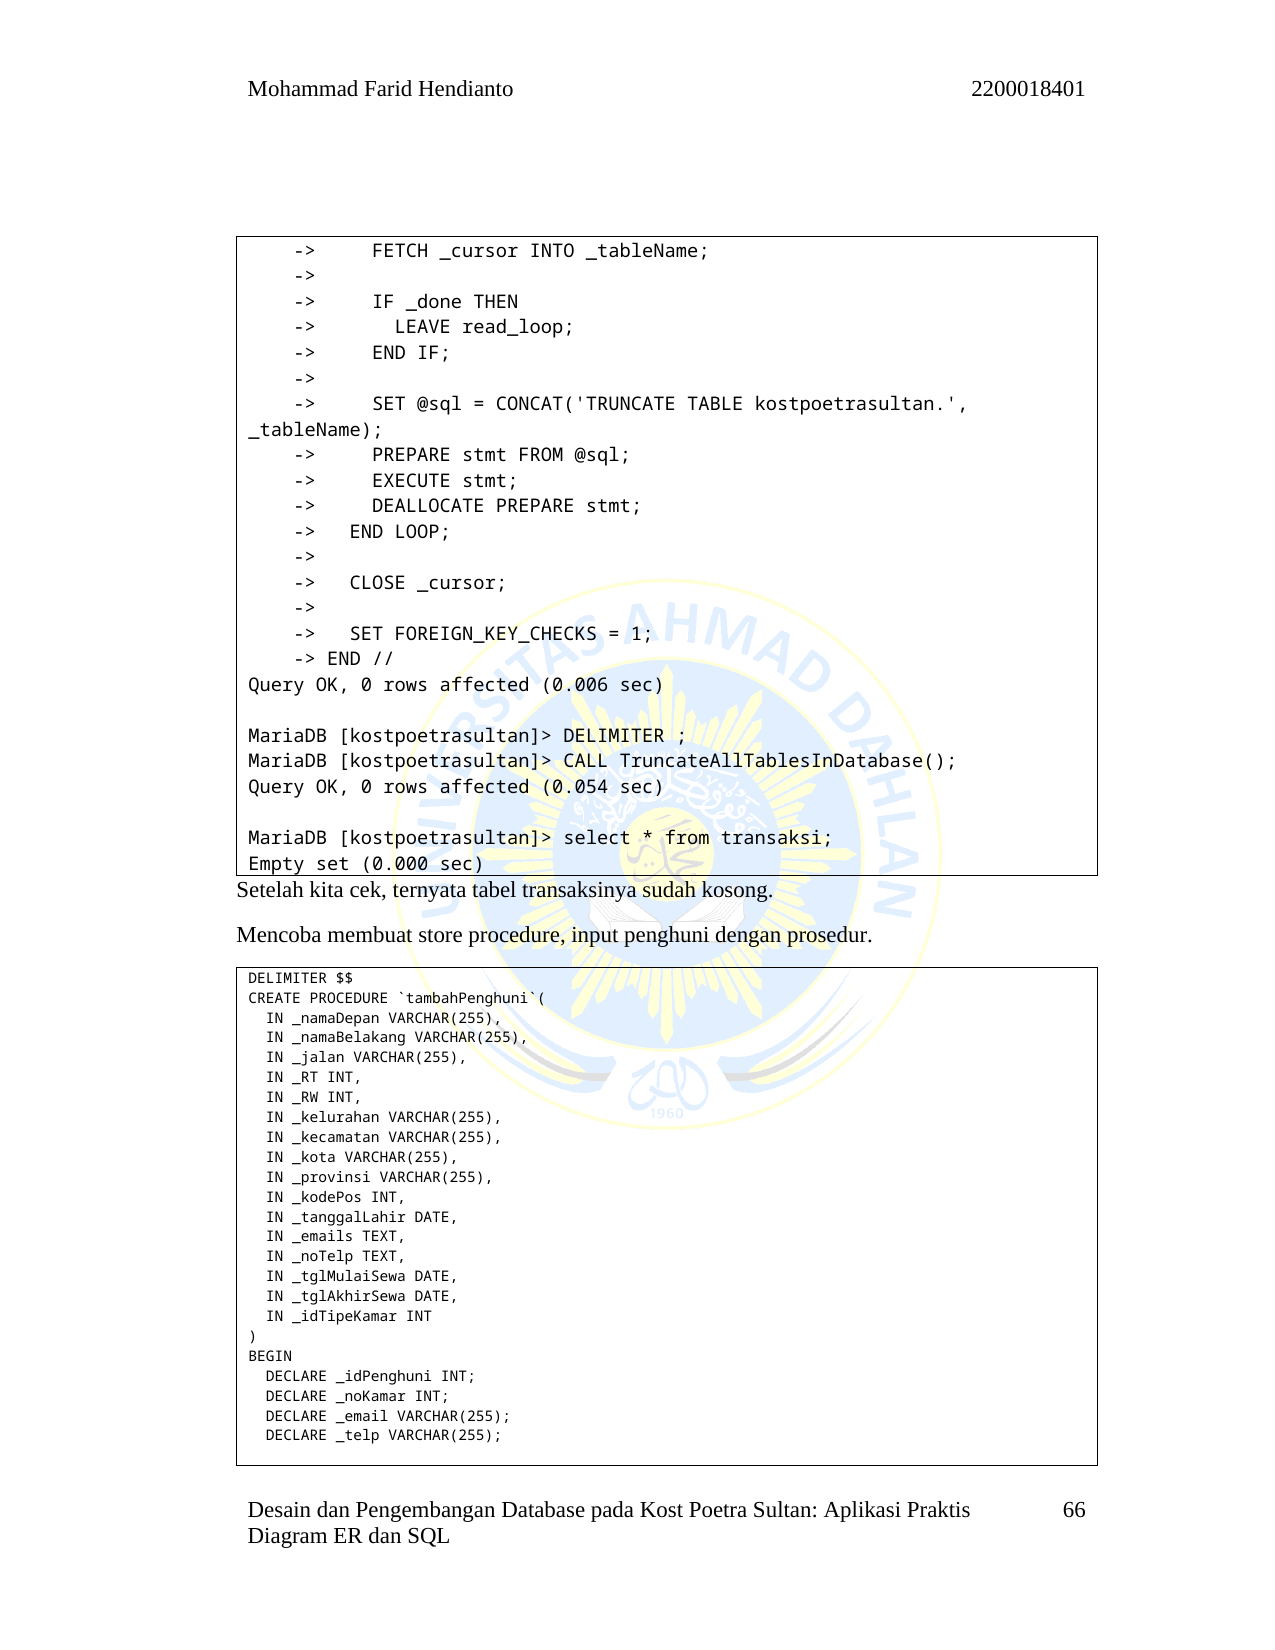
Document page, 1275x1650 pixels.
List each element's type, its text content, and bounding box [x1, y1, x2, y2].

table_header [237, 968, 1097, 1465]
text Mencoba membuat store procedure, input penghuni dengan prosedur. [236, 921, 1098, 948]
text Setelah kita cek, ternyata tabel transaksinya sudah kosong. [236, 876, 1098, 903]
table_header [237, 237, 1097, 875]
